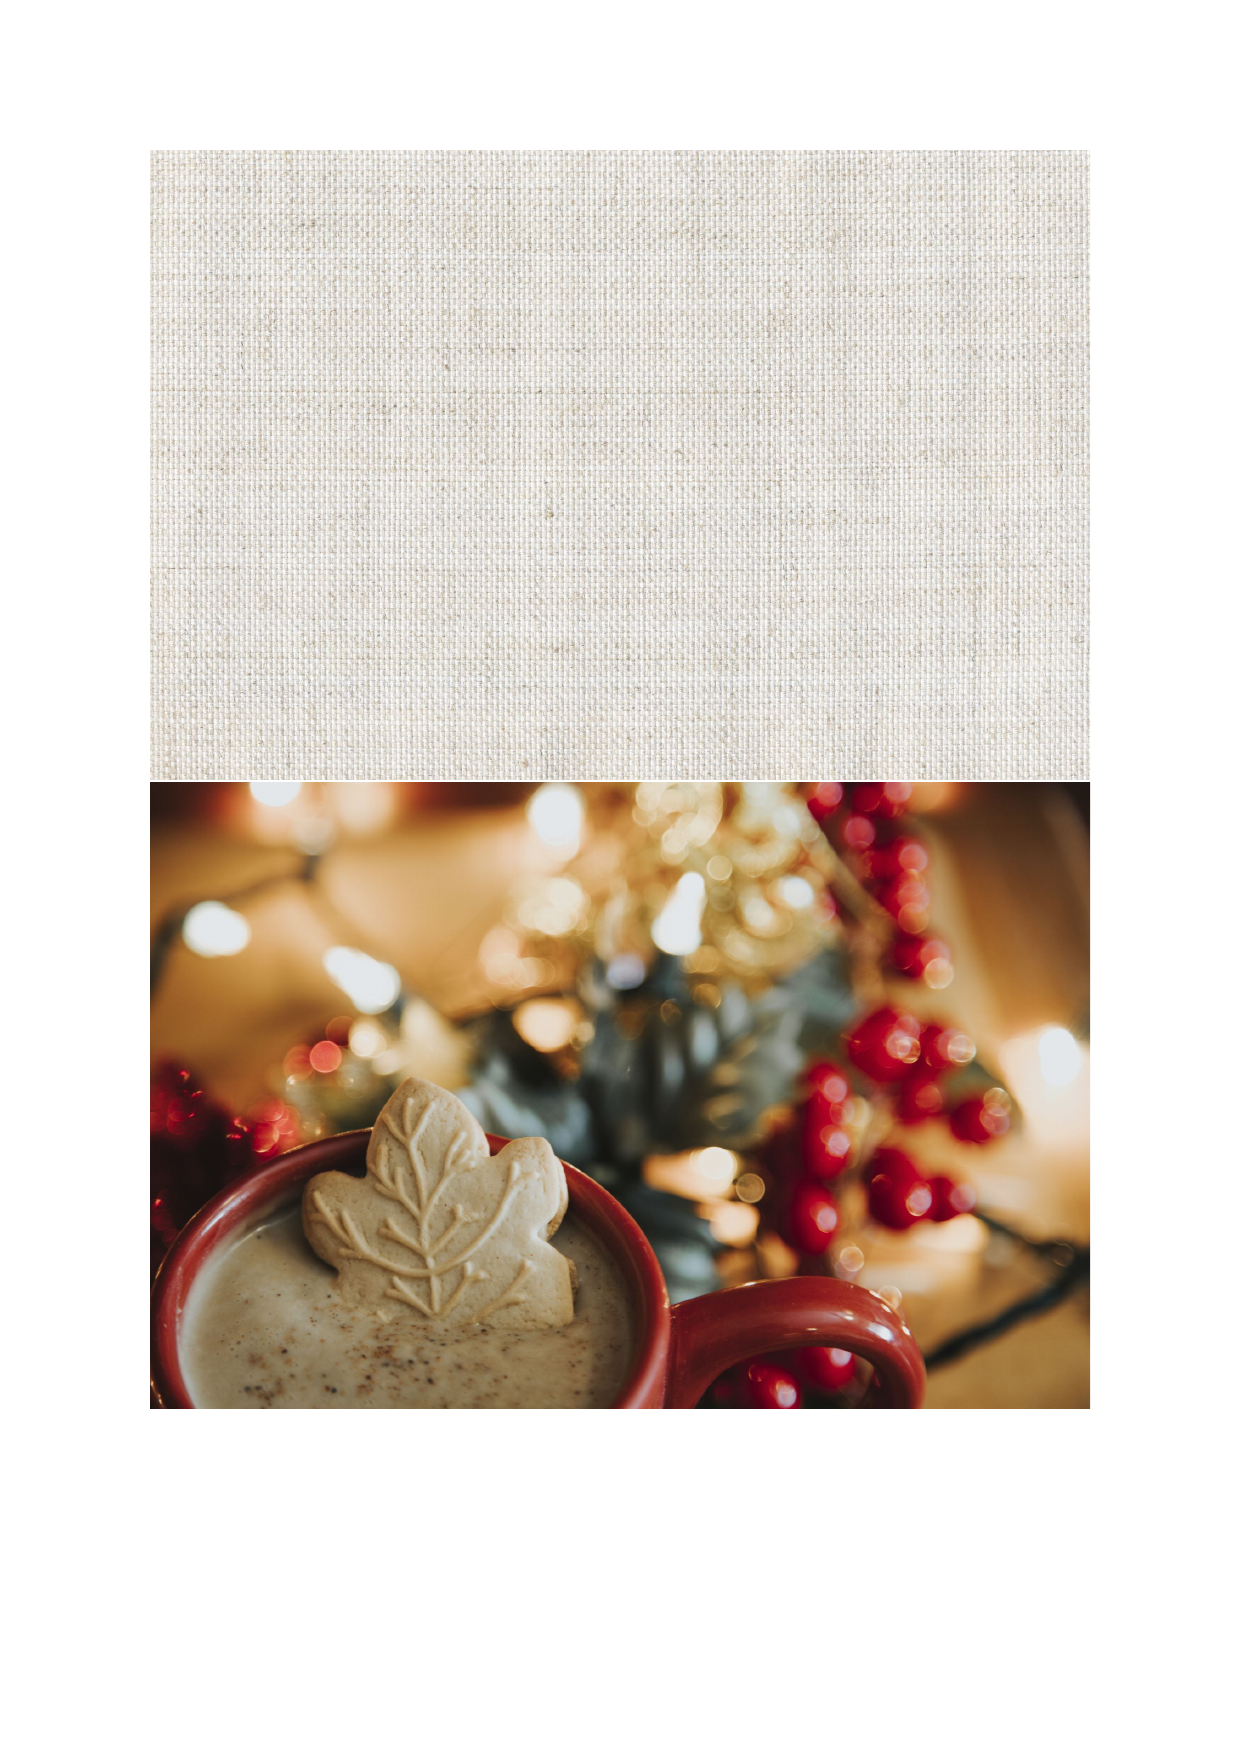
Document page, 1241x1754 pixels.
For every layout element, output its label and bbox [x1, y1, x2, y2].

picture [150, 150, 1091, 780]
picture [150, 782, 1091, 1409]
